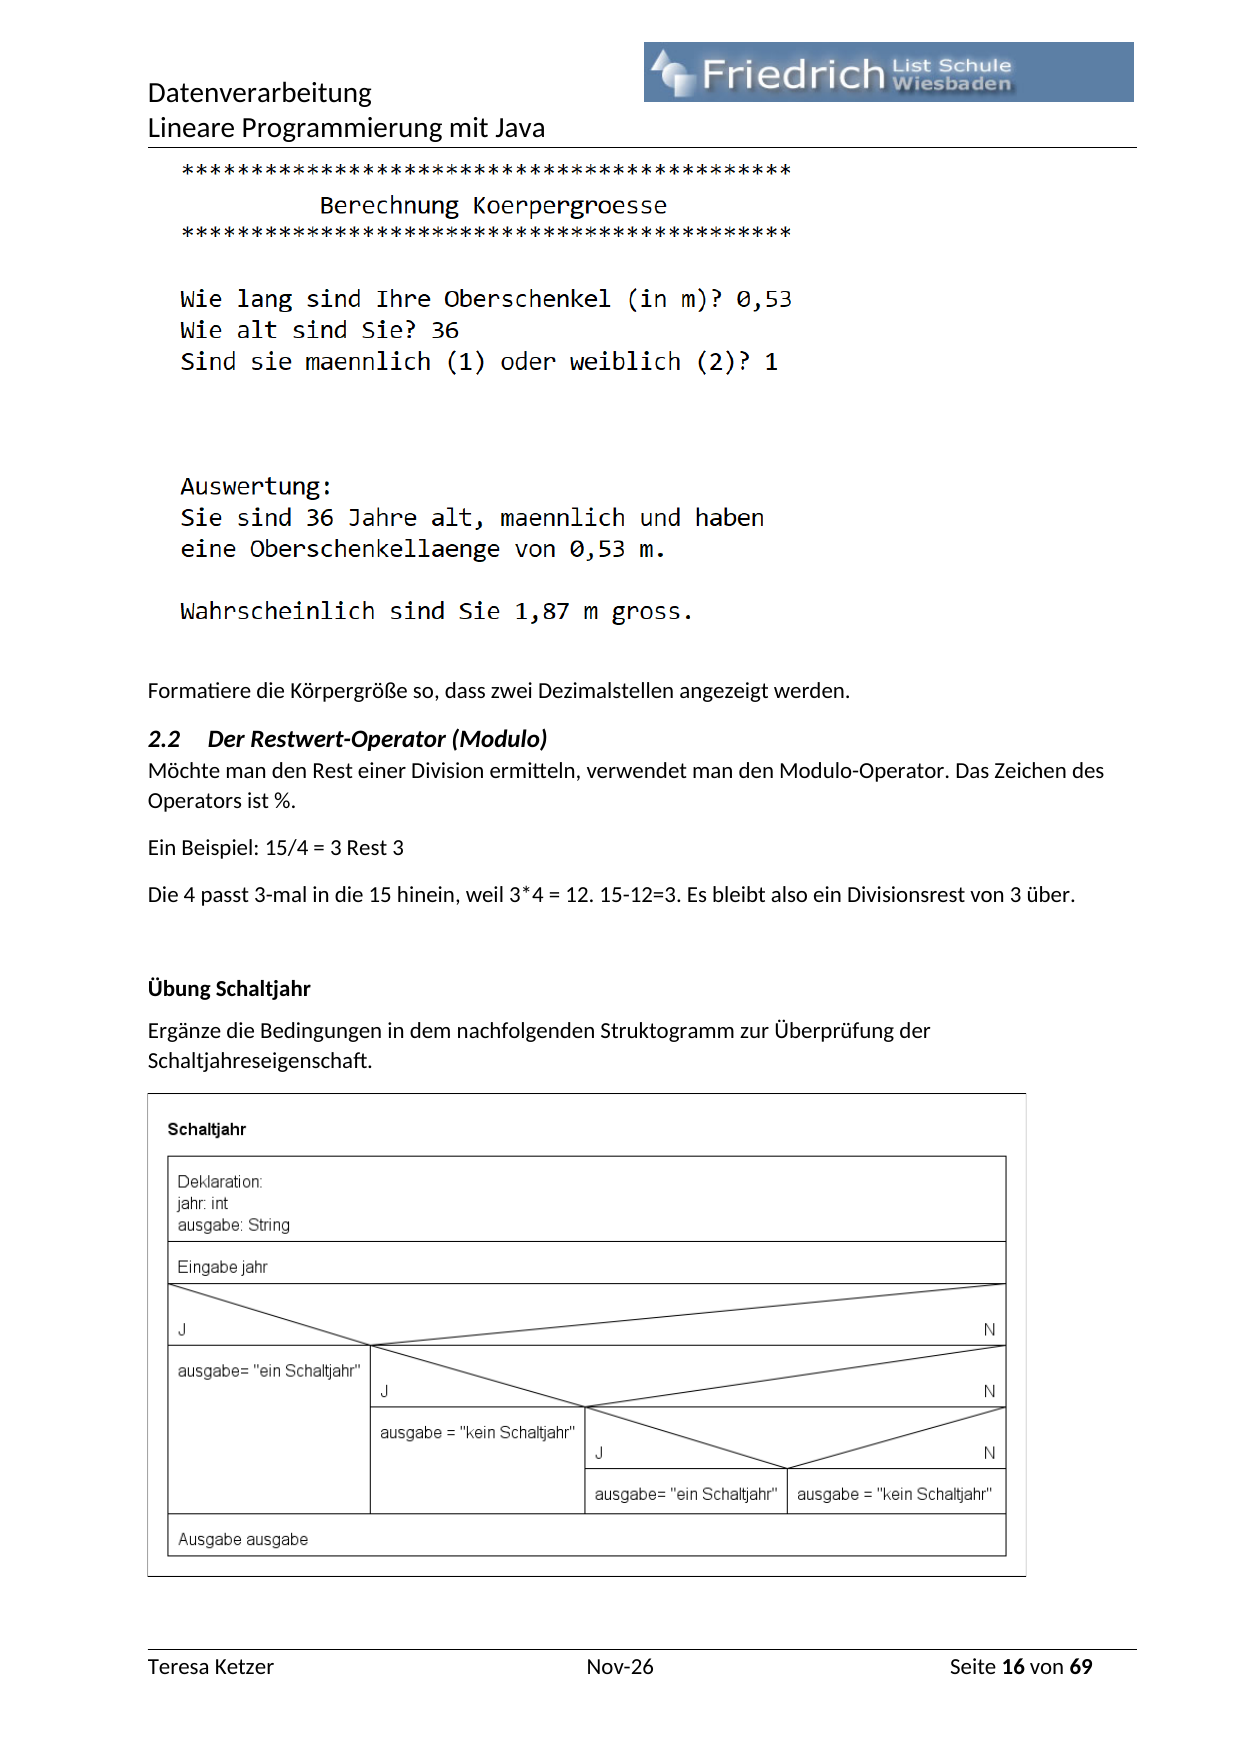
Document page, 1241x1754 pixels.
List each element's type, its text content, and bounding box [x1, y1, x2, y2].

subtitle Übung Schaltjahr [148, 974, 1137, 1002]
text Ein Beispiel: 15/4 = 3 Rest 3 [148, 833, 1137, 862]
text Formatiere die Körpergröße so, dass zwei Dezimalstellen angezeigt werden. [148, 677, 1137, 705]
picture [643, 42, 1134, 102]
picture [147, 148, 829, 658]
text Die 4 passt 3-mal in die 15 hinein, weil 3*4 = 12. 15-12=3. Es bleibt also ein Divisionsrest von 3 über. [148, 880, 1137, 908]
picture [147, 1093, 1027, 1577]
text Möchte man den Rest einer Division ermitteln, verwendet man den Modulo-Operator. Das Zeichen des Operators ist %. [148, 756, 1137, 815]
text Ergänze die Bedingungen in dem nachfolgenden Struktogramm zur Überprüfung der Schaltjahreseigenschaft. [148, 1016, 1137, 1074]
subtitle Der Restwert-Operator (Modulo) [148, 723, 1137, 754]
